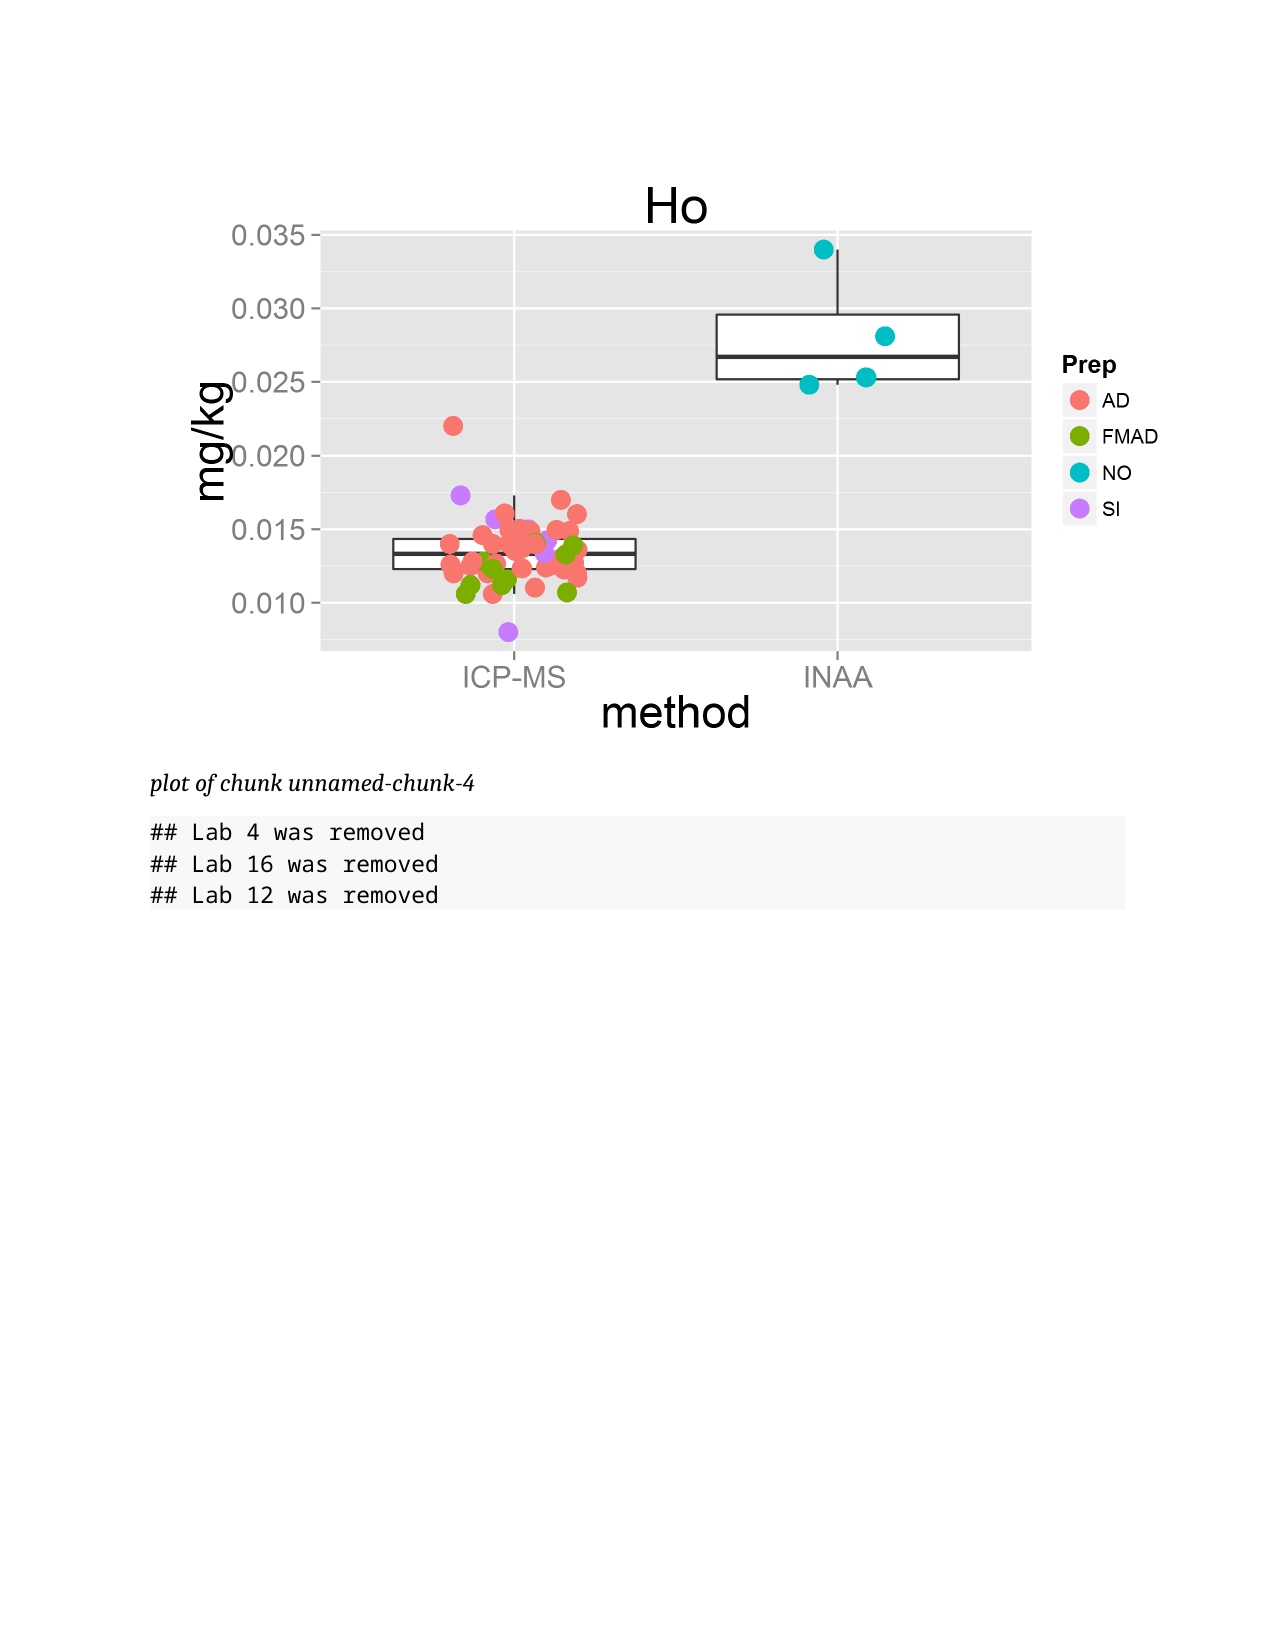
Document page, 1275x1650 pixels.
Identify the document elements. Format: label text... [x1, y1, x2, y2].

text ## Lab 4 was removed ## Lab 16 was removed ## Lab 12 was removed [150, 816, 1125, 910]
text plot of chunk unnamed-chunk-4 [150, 769, 1125, 797]
picture [168, 150, 1221, 750]
